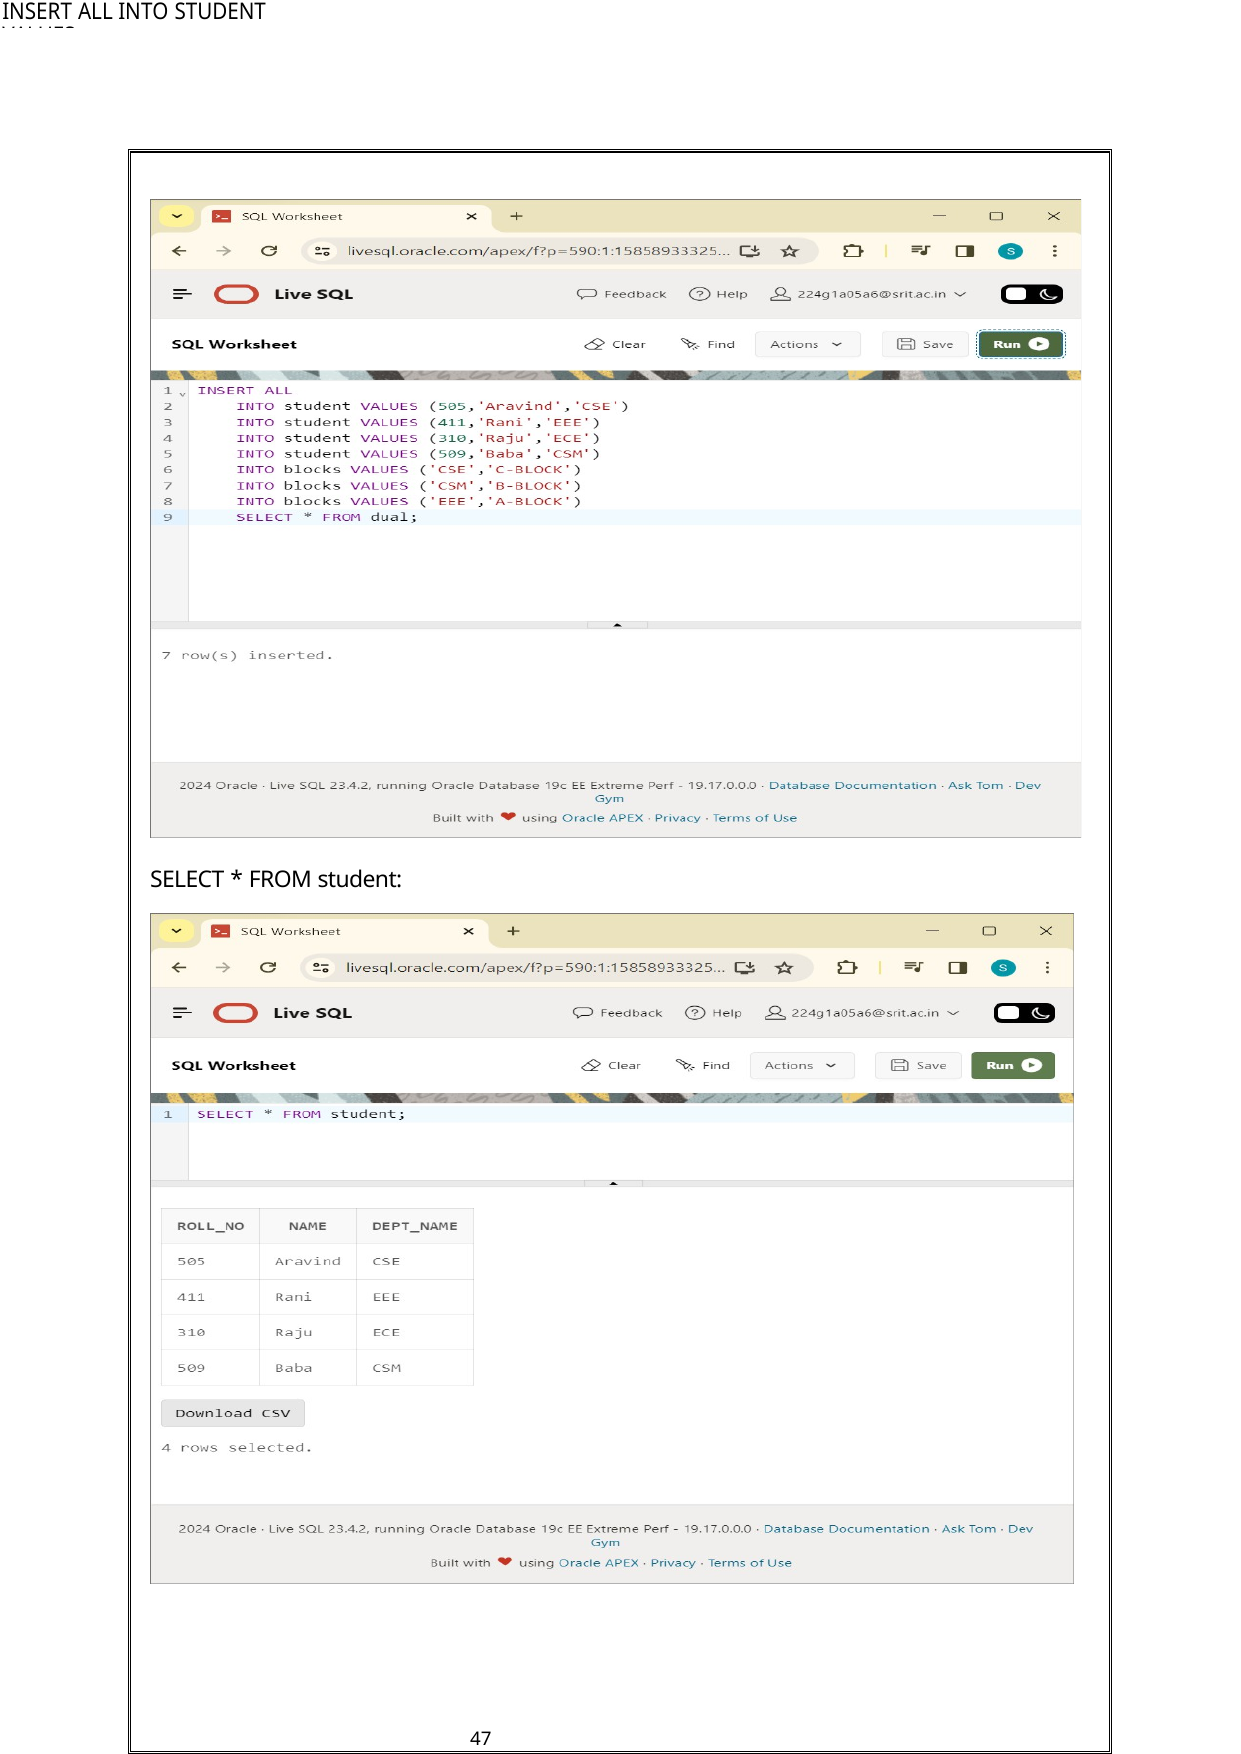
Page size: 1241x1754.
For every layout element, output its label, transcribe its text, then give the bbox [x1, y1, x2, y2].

picture [150, 913, 1074, 1584]
picture [150, 199, 1082, 838]
text SELECT * FROM student: [150, 863, 1101, 894]
